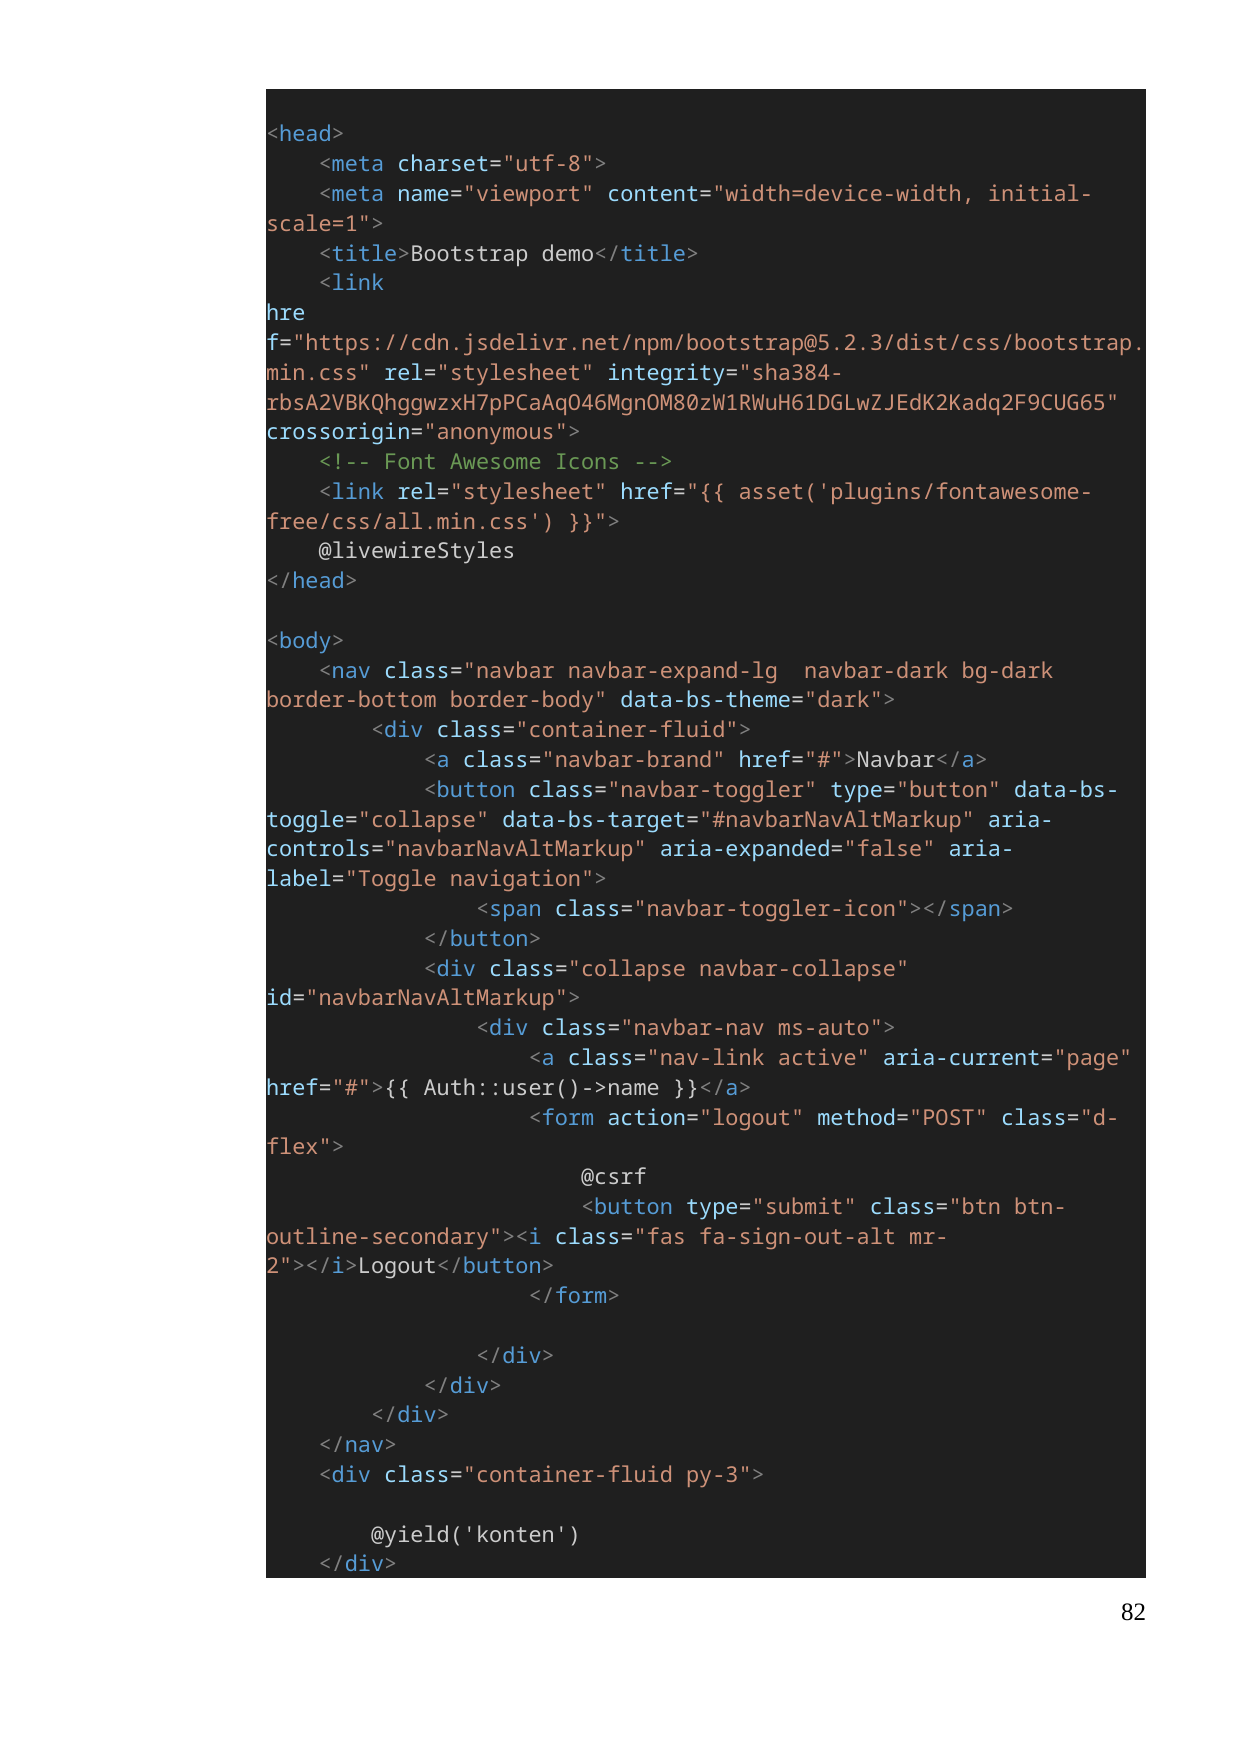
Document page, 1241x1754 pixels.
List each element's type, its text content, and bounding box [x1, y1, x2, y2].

text </div> [266, 1548, 1146, 1578]
text @livewireStyles [266, 536, 1146, 565]
text <!-- Font Awesome Icons --> [266, 446, 1146, 476]
text <div class="navbar-nav ms-auto"> [266, 1012, 1146, 1042]
text </form> [266, 1280, 1146, 1310]
text <nav class="navbar navbar-expand-lg navbar-dark bg-dark border-bottom border-body" data-bs-theme="dark"> [266, 655, 1146, 714]
text </div> [266, 1399, 1146, 1429]
text <title>Bootstrap demo</title> [266, 238, 1146, 267]
text <div class="collapse navbar-collapse" id="navbarNavAltMarkup"> [266, 953, 1146, 1012]
text <div class="container-fluid py-3"> [266, 1459, 1146, 1489]
text <button class="navbar-toggler" type="button" data-bs-toggle="collapse" data-bs-target="#navbarNavAltMarkup" aria-controls="navbarNavAltMarkup" aria-expanded="false" aria-label="Toggle navigation"> [266, 774, 1146, 893]
text <link rel="stylesheet" href="{{ asset('plugins/fontawesome-free/css/all.min.css') }}"> [266, 476, 1146, 536]
text <meta name="viewport" content="width=device-width, initial-scale=1"> [266, 178, 1146, 238]
text <a class="navbar-brand" href="#">Navbar</a> [266, 744, 1146, 774]
text </div> [266, 1340, 1146, 1370]
text <head> [266, 118, 1146, 148]
text <meta charset="utf-8"> [266, 148, 1146, 178]
text </button> [266, 923, 1146, 953]
text </div> [266, 1370, 1146, 1399]
text </nav> [266, 1429, 1146, 1459]
text @csrf [266, 1161, 1146, 1191]
text <span class="navbar-toggler-icon"></span> [266, 893, 1146, 923]
text <div class="container-fluid"> [266, 714, 1146, 744]
text <a class="nav-link active" aria-current="page" href="#">{{ Auth::user()->name }}</a> [266, 1042, 1146, 1102]
text <button type="submit" class="btn btn-outline-secondary"><i class="fas fa-sign-out-alt mr-2"></i>Logout</button> [266, 1191, 1146, 1280]
text <body> [266, 625, 1146, 655]
text @yield('konten') [266, 1519, 1146, 1548]
text <link href="https://cdn.jsdelivr.net/npm/bootstrap@5.2.3/dist/css/bootstrap.min.css" rel="stylesheet" integrity="sha384-rbsA2VBKQhggwzxH7pPCaAqO46MgnOM80zW1RWuH61DGLwZJEdK2Kadq2F9CUG65" crossorigin="anonymous"> [266, 267, 1146, 446]
text </head> [266, 565, 1146, 595]
text <form action="logout" method="POST" class="d-flex"> [266, 1102, 1146, 1161]
